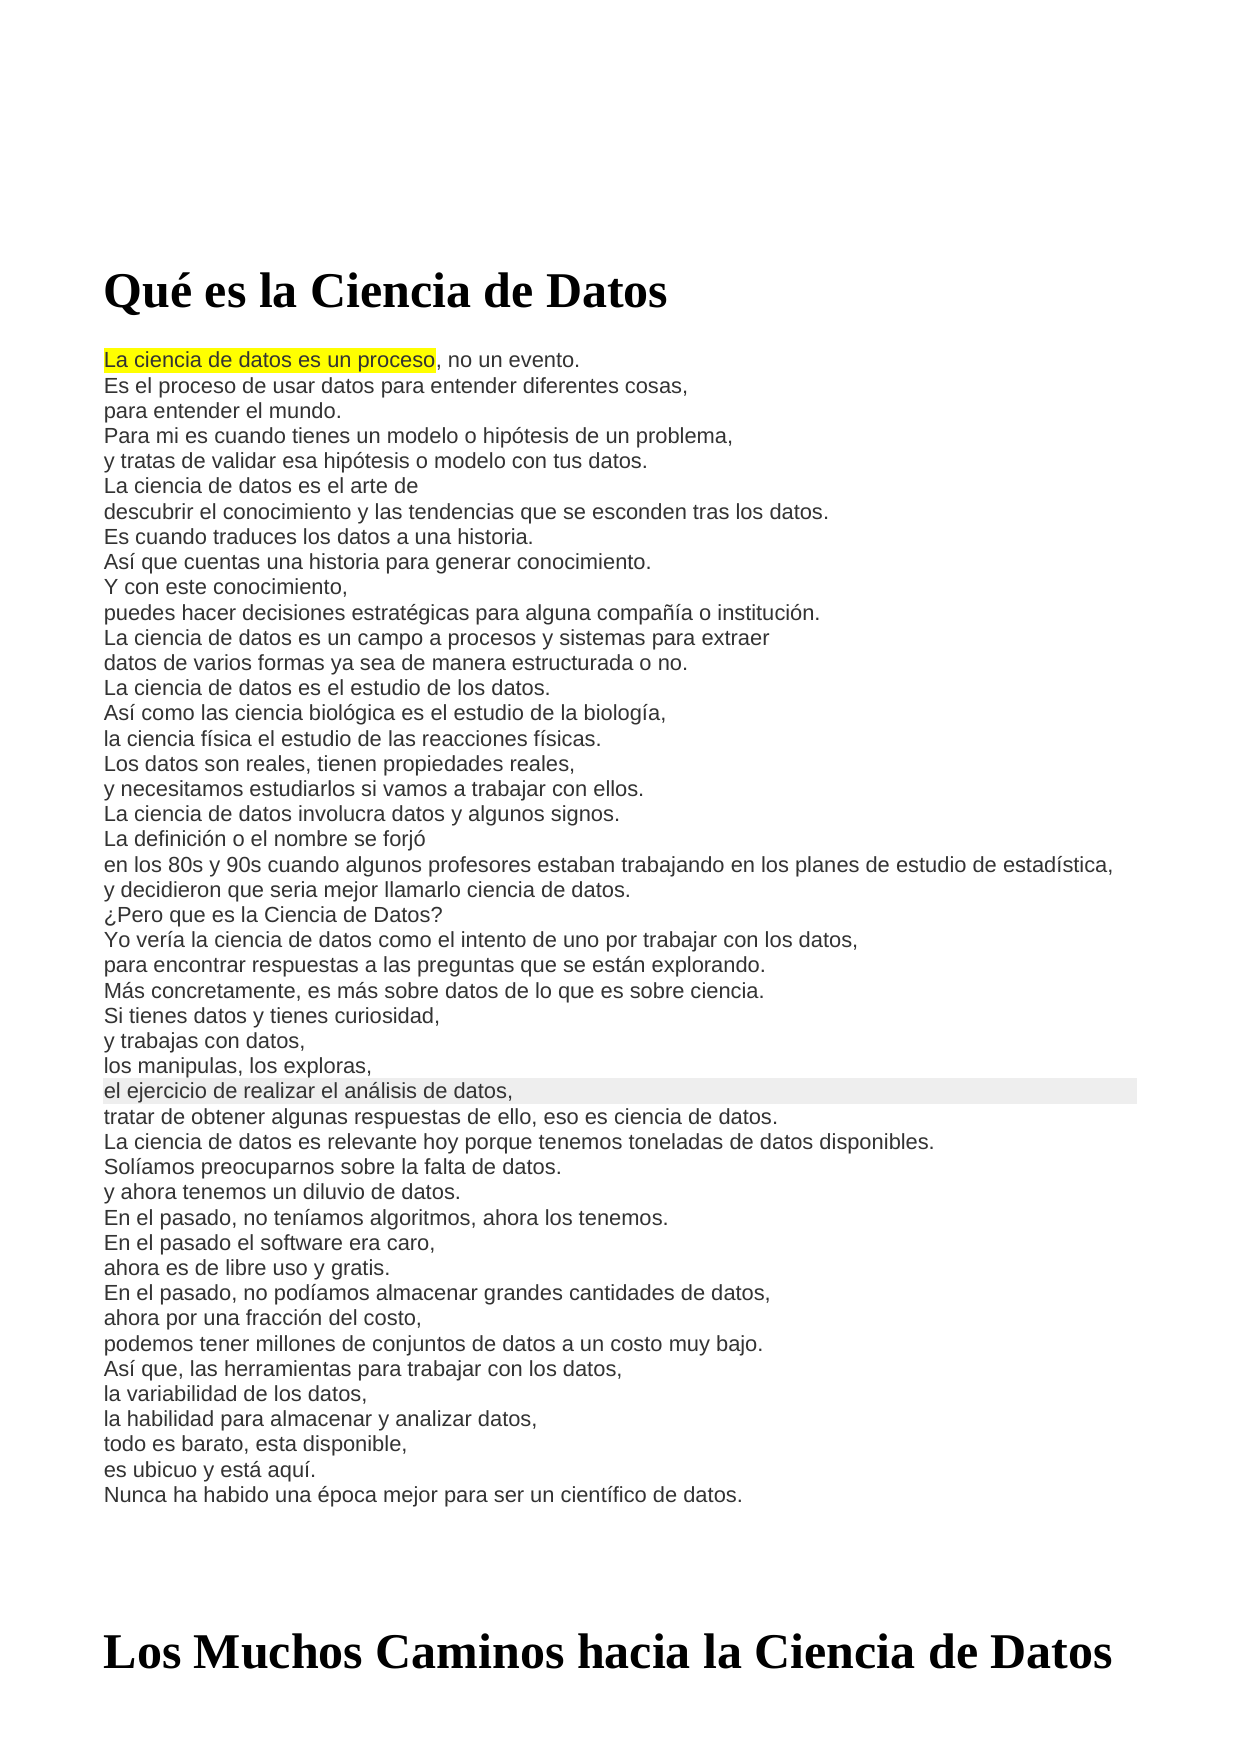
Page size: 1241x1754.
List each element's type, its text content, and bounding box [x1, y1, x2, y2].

text la ciencia física el estudio de las reacciones físicas. [103, 726, 1137, 751]
text ahora es de libre uso y gratis. [103, 1255, 1137, 1280]
text y tratas de validar esa hipótesis o modelo con tus datos. [103, 448, 1137, 473]
text tratar de obtener algunas respuestas de ello, eso es ciencia de datos. [103, 1104, 1137, 1129]
text la habilidad para almacenar y analizar datos, [103, 1406, 1137, 1431]
text En el pasado, no podíamos almacenar grandes cantidades de datos, [103, 1280, 1137, 1305]
text Los datos son reales, tienen propiedades reales, [103, 751, 1137, 776]
text Más concretamente, es más sobre datos de lo que es sobre ciencia. [103, 978, 1137, 1003]
text Es el proceso de usar datos para entender diferentes cosas, [103, 373, 1137, 398]
text Para mi es cuando tienes un modelo o hipótesis de un problema, [103, 423, 1137, 448]
text Así que, las herramientas para trabajar con los datos, [103, 1356, 1137, 1381]
text En el pasado, no teníamos algoritmos, ahora los tenemos. [103, 1204, 1137, 1230]
text en los 80s y 90s cuando algunos profesores estaban trabajando en los planes de estudio de estadística, [103, 852, 1137, 877]
text es ubicuo y está aquí. [103, 1457, 1137, 1482]
text Así como las ciencia biológica es el estudio de la biología, [103, 700, 1137, 726]
text y trabajas con datos, [103, 1028, 1137, 1053]
text puedes hacer decisiones estratégicas para alguna compañía o institución. [103, 599, 1137, 625]
text ¿Pero que es la Ciencia de Datos? [103, 902, 1137, 927]
text Así que cuentas una historia para generar conocimiento. [103, 549, 1137, 574]
text Yo vería la ciencia de datos como el intento de uno por trabajar con los datos, [103, 927, 1137, 952]
text La definición o el nombre se forjó [103, 826, 1137, 852]
text para encontrar respuestas a las preguntas que se están explorando. [103, 952, 1137, 978]
text y ahora tenemos un diluvio de datos. [103, 1179, 1137, 1204]
text todo es barato, esta disponible, [103, 1431, 1137, 1457]
text y decidieron que seria mejor llamarlo ciencia de datos. [103, 877, 1137, 902]
text La ciencia de datos involucra datos y algunos signos. [103, 801, 1137, 826]
text Si tienes datos y tienes curiosidad, [103, 1003, 1137, 1028]
text y necesitamos estudiarlos si vamos a trabajar con ellos. [103, 776, 1137, 801]
text En el pasado el software era caro, [103, 1230, 1137, 1255]
text descubrir el conocimiento y las tendencias que se esconden tras los datos. [103, 499, 1137, 524]
subtitle Qué es la Ciencia de Datos [103, 261, 1137, 319]
text La ciencia de datos es el estudio de los datos. [103, 675, 1137, 700]
text Nunca ha habido una época mejor para ser un científico de datos. [103, 1482, 1137, 1507]
text para entender el mundo. [103, 398, 1137, 423]
subtitle Los Muchos Caminos hacia la Ciencia de Datos [103, 1622, 1137, 1679]
text datos de varios formas ya sea de manera estructurada o no. [103, 650, 1137, 675]
text La ciencia de datos es un proceso, no un evento. [103, 347, 1137, 373]
text la variabilidad de los datos, [103, 1381, 1137, 1406]
text Solíamos preocuparnos sobre la falta de datos. [103, 1154, 1137, 1179]
text los manipulas, los exploras, [103, 1053, 1137, 1078]
text La ciencia de datos es un campo a procesos y sistemas para extraer [103, 625, 1137, 650]
text La ciencia de datos es relevante hoy porque tenemos toneladas de datos disponibles. [103, 1129, 1137, 1154]
text Es cuando traduces los datos a una historia. [103, 524, 1137, 549]
text el ejercicio de realizar el análisis de datos, [103, 1078, 1137, 1104]
text ahora por una fracción del costo, [103, 1305, 1137, 1331]
text La ciencia de datos es el arte de [103, 473, 1137, 499]
text podemos tener millones de conjuntos de datos a un costo muy bajo. [103, 1331, 1137, 1356]
text Y con este conocimiento, [103, 574, 1137, 599]
